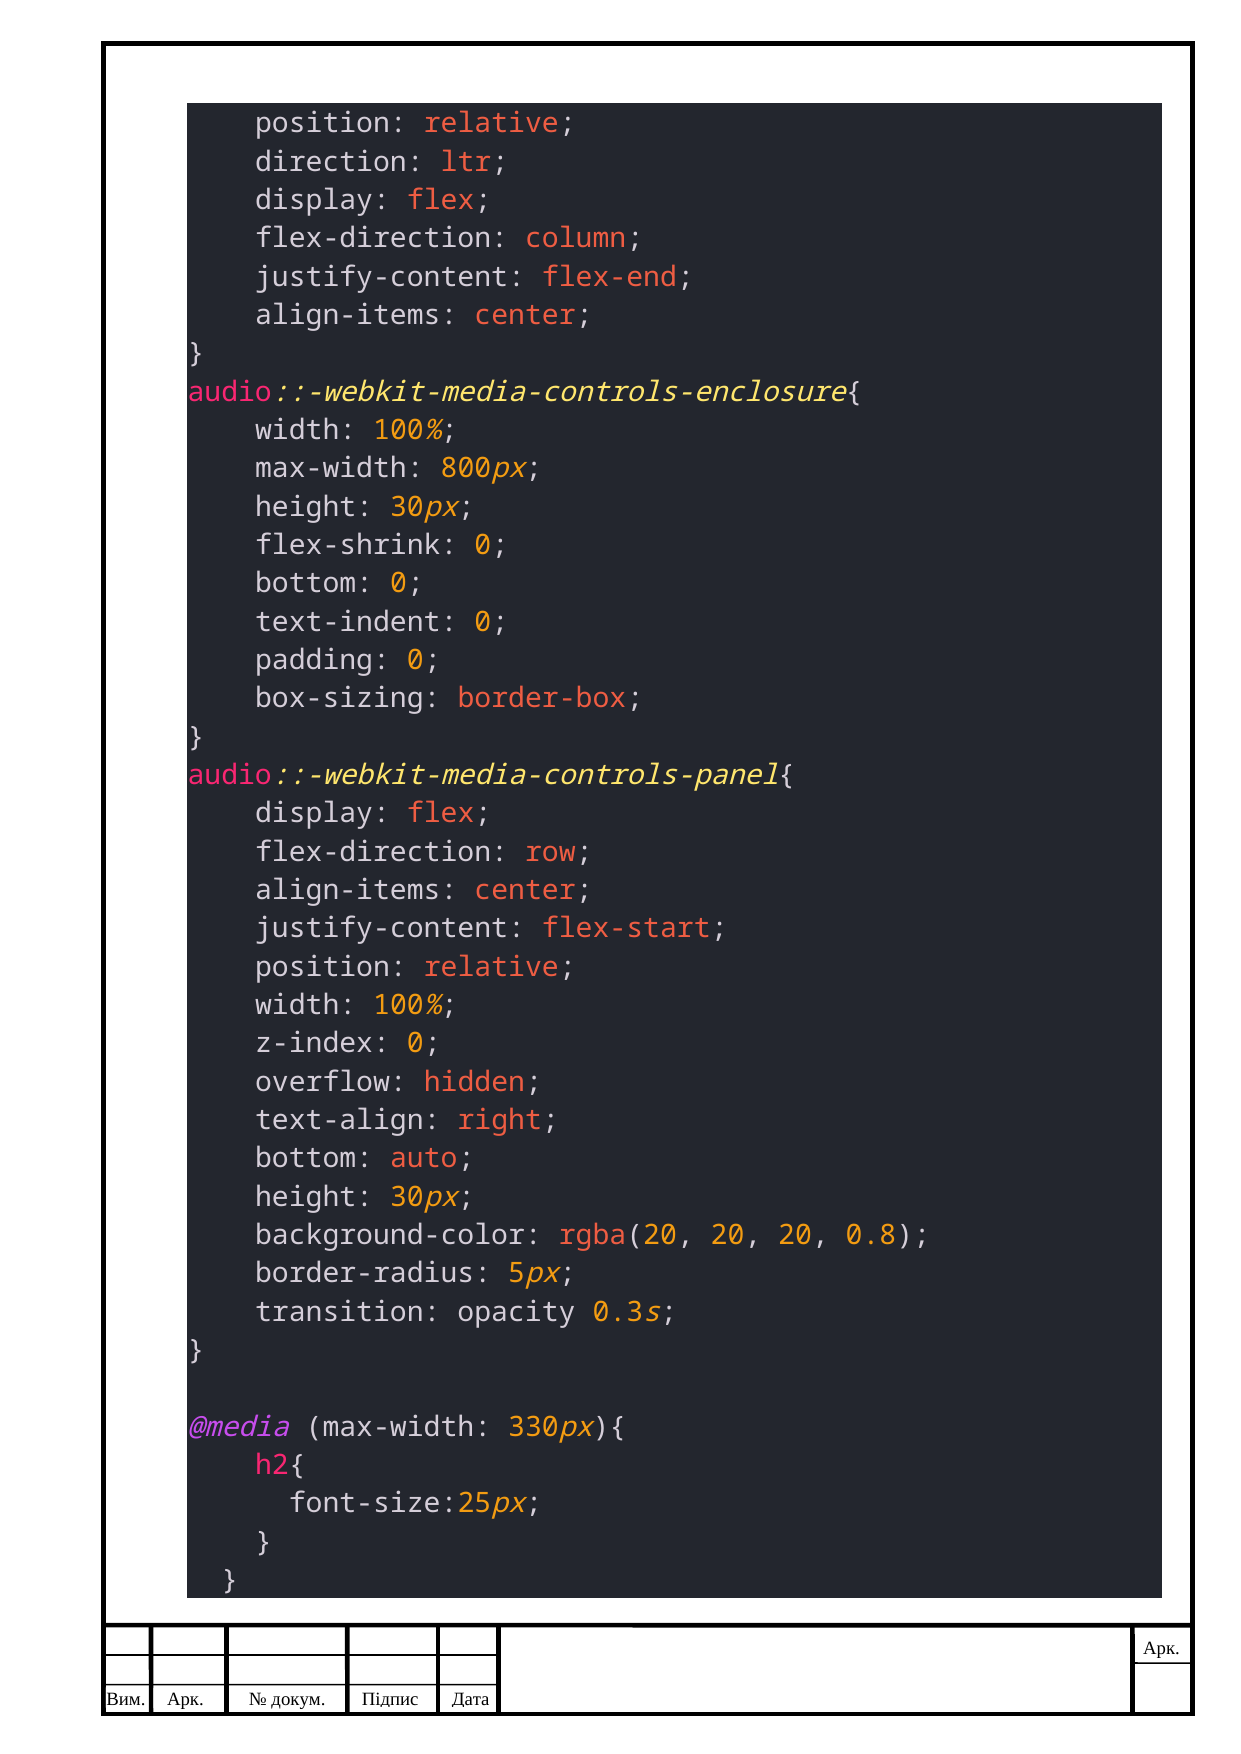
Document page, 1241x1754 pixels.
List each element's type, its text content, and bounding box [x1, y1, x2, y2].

text font-size:25px; [187, 1483, 1162, 1521]
text border-radius: 5px; [187, 1253, 1162, 1291]
text flex-direction: column; [187, 218, 1162, 256]
text bottom: auto; [187, 1138, 1162, 1176]
text flex-direction: row; [187, 831, 1162, 869]
text audio::-webkit-media-controls-enclosure{ [187, 371, 1162, 409]
text } [187, 1521, 1162, 1559]
text height: 30px; [187, 486, 1162, 524]
text } [187, 1329, 1162, 1368]
text z-index: 0; [187, 1023, 1162, 1061]
text display: flex; [187, 179, 1162, 218]
text @media (max-width: 330px){ [187, 1406, 1162, 1444]
text } [187, 1559, 1162, 1598]
text transition: opacity 0.3s; [187, 1291, 1162, 1329]
text background-color: rgba(20, 20, 20, 0.8); [187, 1214, 1162, 1253]
text position: relative; [187, 103, 1162, 141]
text justify-content: flex-start; [187, 908, 1162, 946]
text box-sizing: border-box; [187, 678, 1162, 716]
text position: relative; [187, 946, 1162, 984]
text direction: ltr; [187, 141, 1162, 179]
text padding: 0; [187, 639, 1162, 678]
text align-items: center; [187, 294, 1162, 333]
text justify-content: flex-end; [187, 256, 1162, 294]
text text-align: right; [187, 1099, 1162, 1138]
text max-width: 800px; [187, 448, 1162, 486]
text } [187, 716, 1162, 754]
text bottom: 0; [187, 563, 1162, 601]
text } [187, 333, 1162, 371]
text display: flex; [187, 793, 1162, 831]
text text-indent: 0; [187, 601, 1162, 639]
text audio::-webkit-media-controls-panel{ [187, 754, 1162, 793]
text width: 100%; [187, 984, 1162, 1023]
text flex-shrink: 0; [187, 524, 1162, 563]
text align-items: center; [187, 869, 1162, 908]
text width: 100%; [187, 409, 1162, 448]
text h2{ [187, 1444, 1162, 1483]
text height: 30px; [187, 1176, 1162, 1214]
text overflow: hidden; [187, 1061, 1162, 1099]
